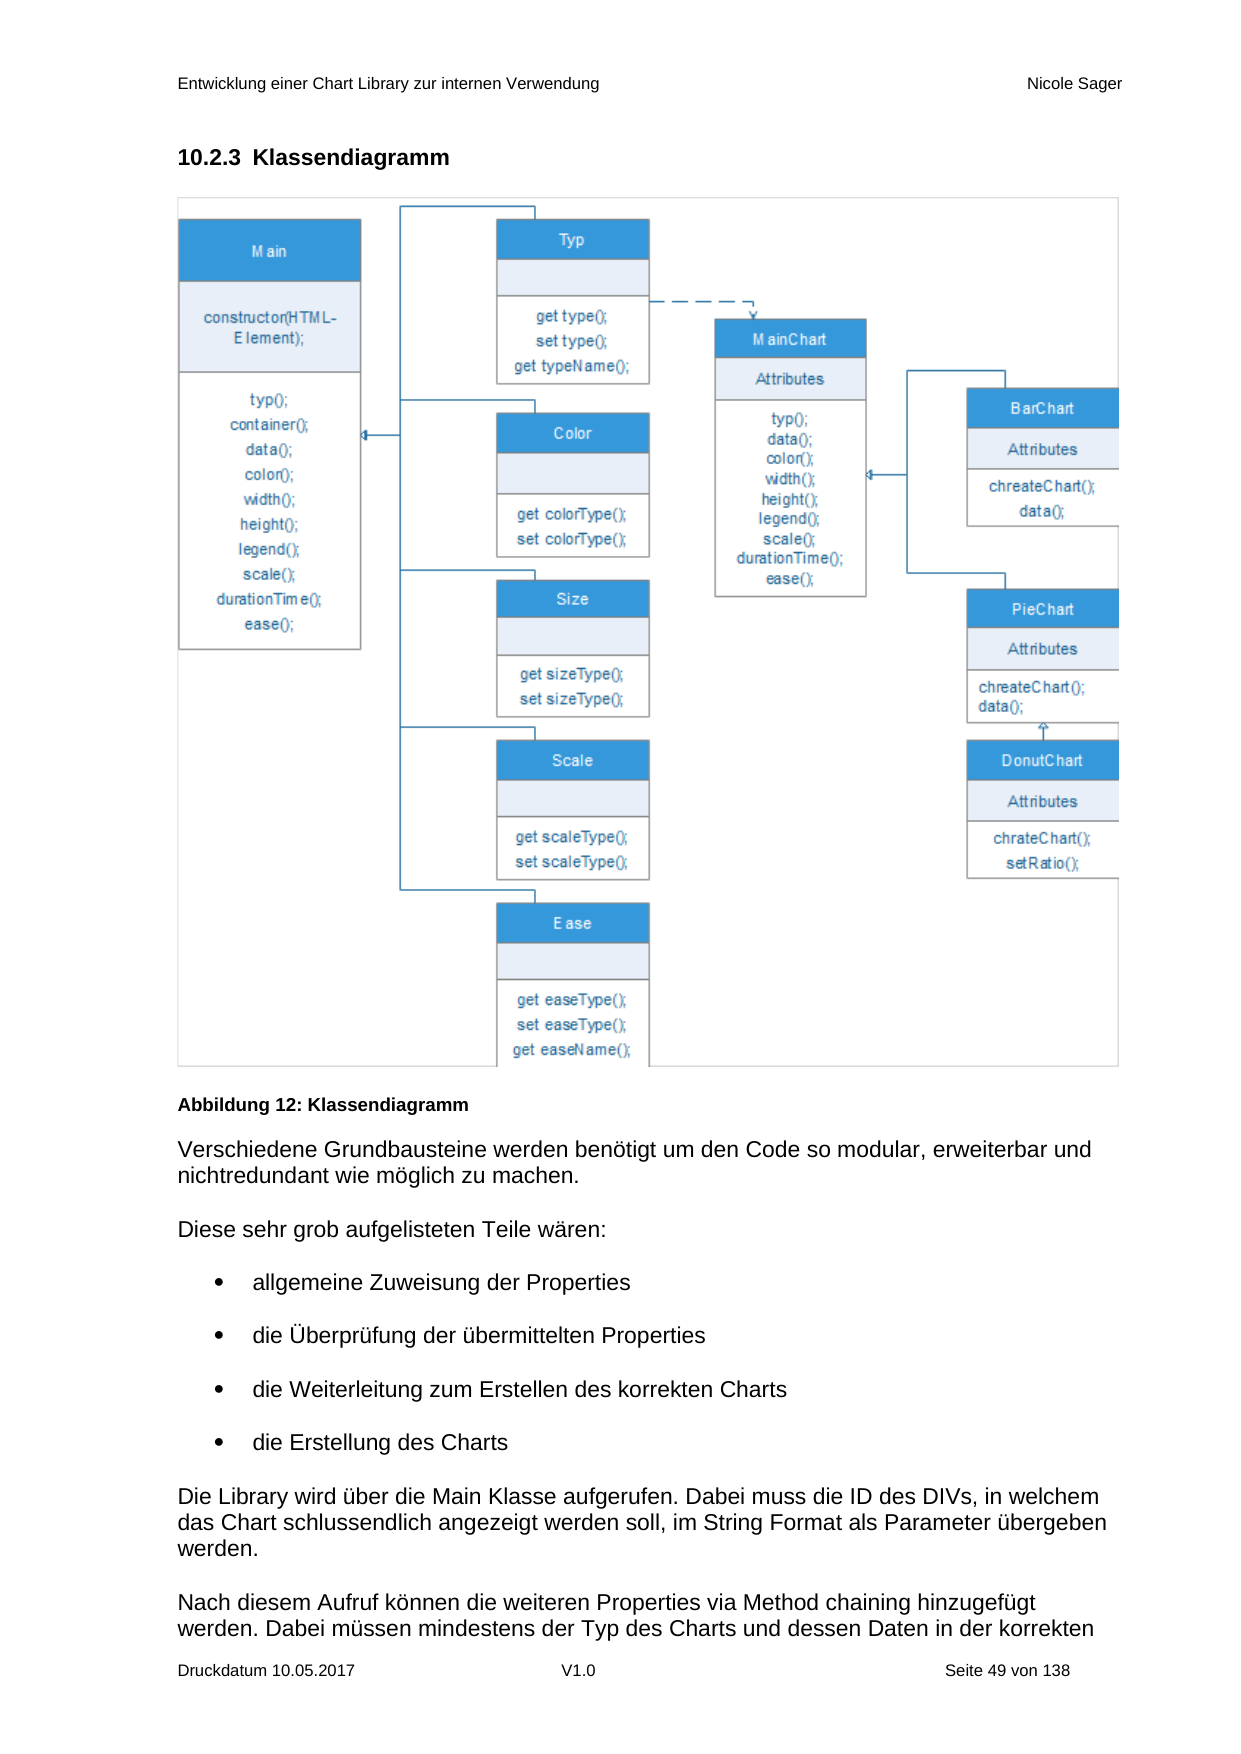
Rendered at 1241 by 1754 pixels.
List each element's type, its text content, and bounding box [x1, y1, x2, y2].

list die Überprüfung der übermittelten Properties [215, 1322, 1122, 1349]
text Diese sehr grob aufgelisteten Teile wären: [177, 1216, 1122, 1242]
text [177, 1589, 1122, 1642]
subtitle Klassendiagramm [177, 144, 1122, 171]
list die Weiterleitung zum Erstellen des korrekten Charts [215, 1376, 1122, 1402]
text Verschiedene Grundbausteine werden benötigt um den Code so modular, erweiterbar und nichtredundant wie möglich zu machen. [177, 1136, 1122, 1188]
list allgemeine Zuweisung der Properties [215, 1269, 1122, 1295]
list die Erstellung des Charts [215, 1429, 1122, 1456]
text Abbildung 15: Klassendiagramm [177, 1093, 1122, 1115]
picture [177, 197, 1119, 1067]
text Die Library wird über die Main Klasse aufgerufen. Dabei muss die ID des DIVs, in welchem das Chart schlussendlich angezeigt werden soll, im String Format als Parameter übergeben werden. [177, 1483, 1122, 1562]
